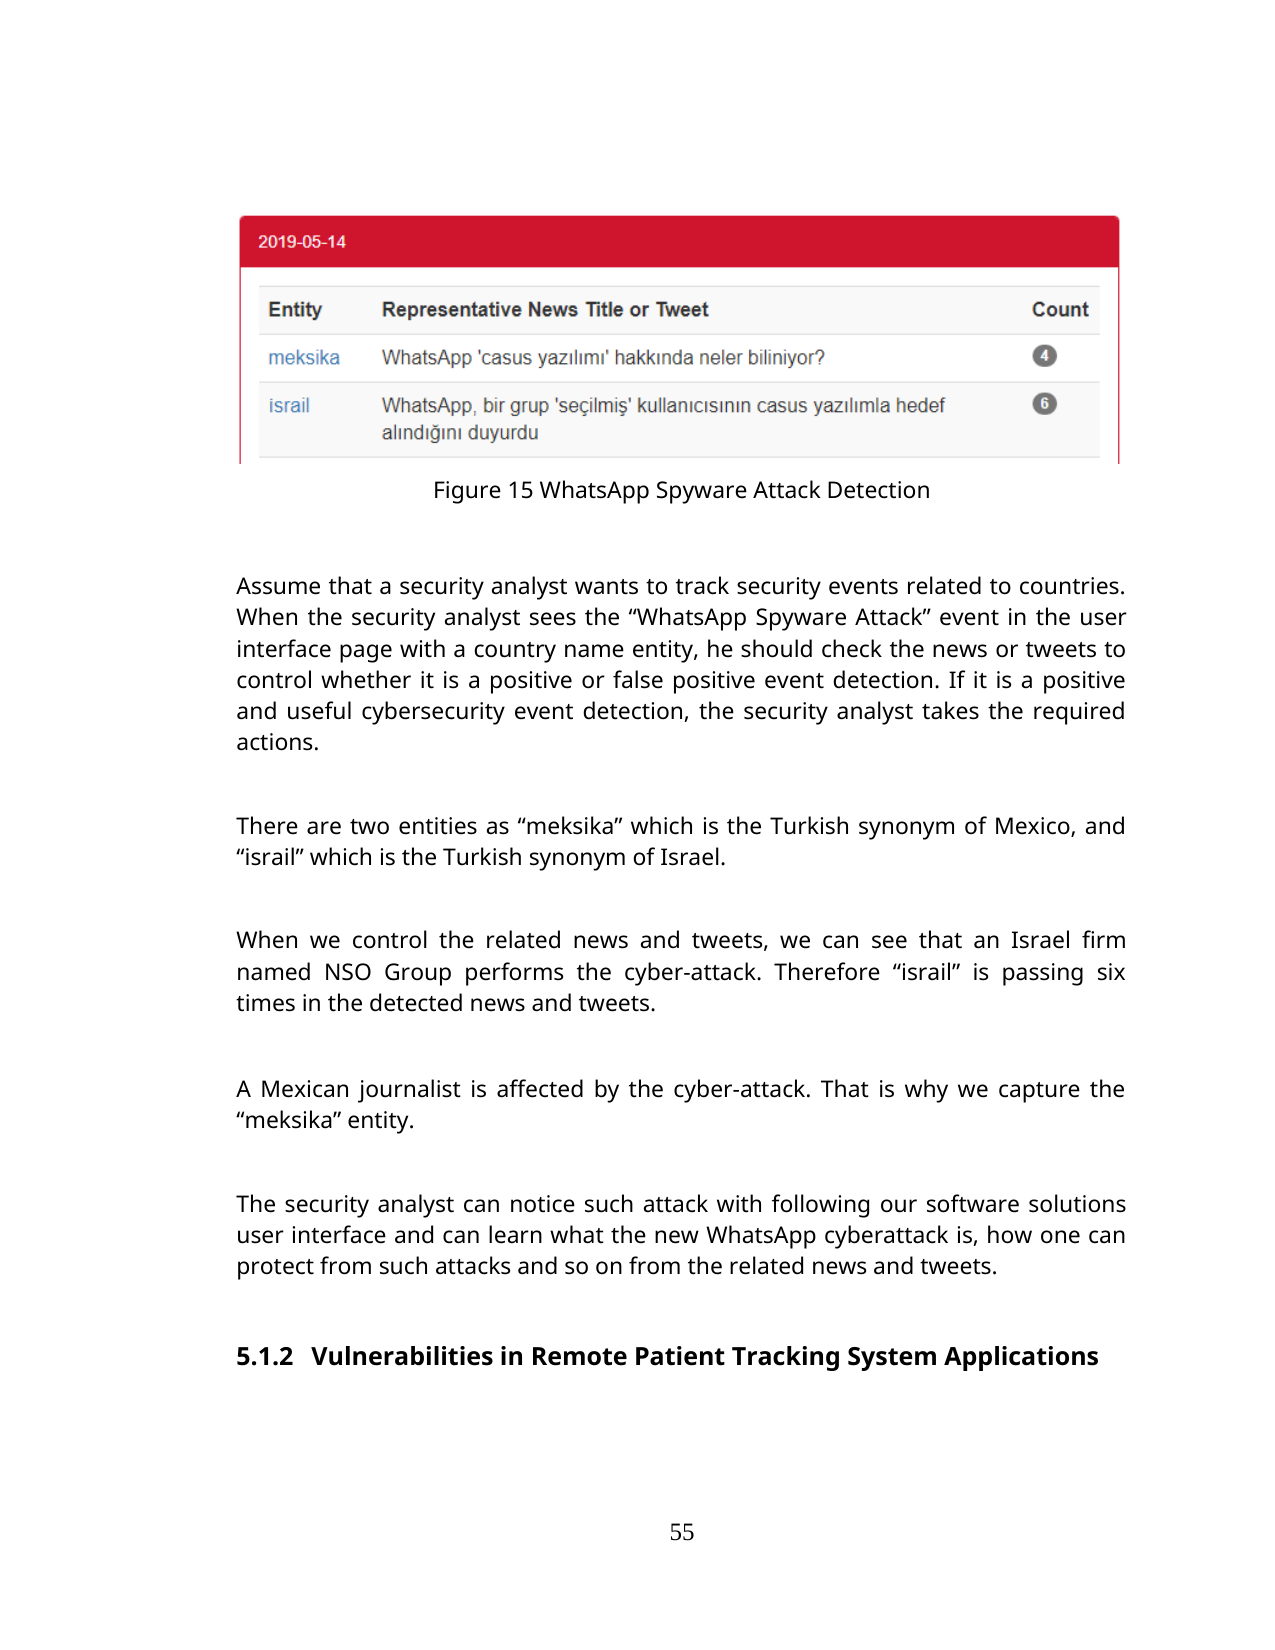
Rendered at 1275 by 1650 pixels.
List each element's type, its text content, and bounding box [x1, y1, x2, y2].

text When we control the related news and tweets, we can see that an Israel firm named NSO Group performs the cyber-attack. Therefore “israil” is passing six times in the detected news and tweets. [236, 924, 1127, 1018]
picture [236, 206, 1128, 464]
text Assume that a security analyst wants to track security events related to countries. When the security analyst sees the “WhatsApp Spyware Attack” event in the user interface page with a country name entity, he should check the news or tweets to control whether it is a positive or false positive event detection. If it is a positive and useful cybersecurity event detection, the security analyst takes the required actions. [236, 570, 1127, 758]
text A Mexican journalist is affected by the cyber-attack. That is why we capture the “meksika” entity. [236, 1073, 1127, 1135]
text There are two entities as “meksika” which is the Turkish synonym of Mexico, and “israil” which is the Turkish synonym of Israel. [236, 810, 1127, 872]
subtitle Vulnerabilities in Remote Patient Tracking System Applications [236, 1338, 1127, 1372]
text The security analyst can notice such attack with following our software solutions user interface and can learn what the new WhatsApp cyberattack is, how one can protect from such attacks and so on from the related news and tweets. [236, 1187, 1127, 1281]
text Figure 15 WhatsApp Spyware Attack Detection [236, 473, 1127, 505]
